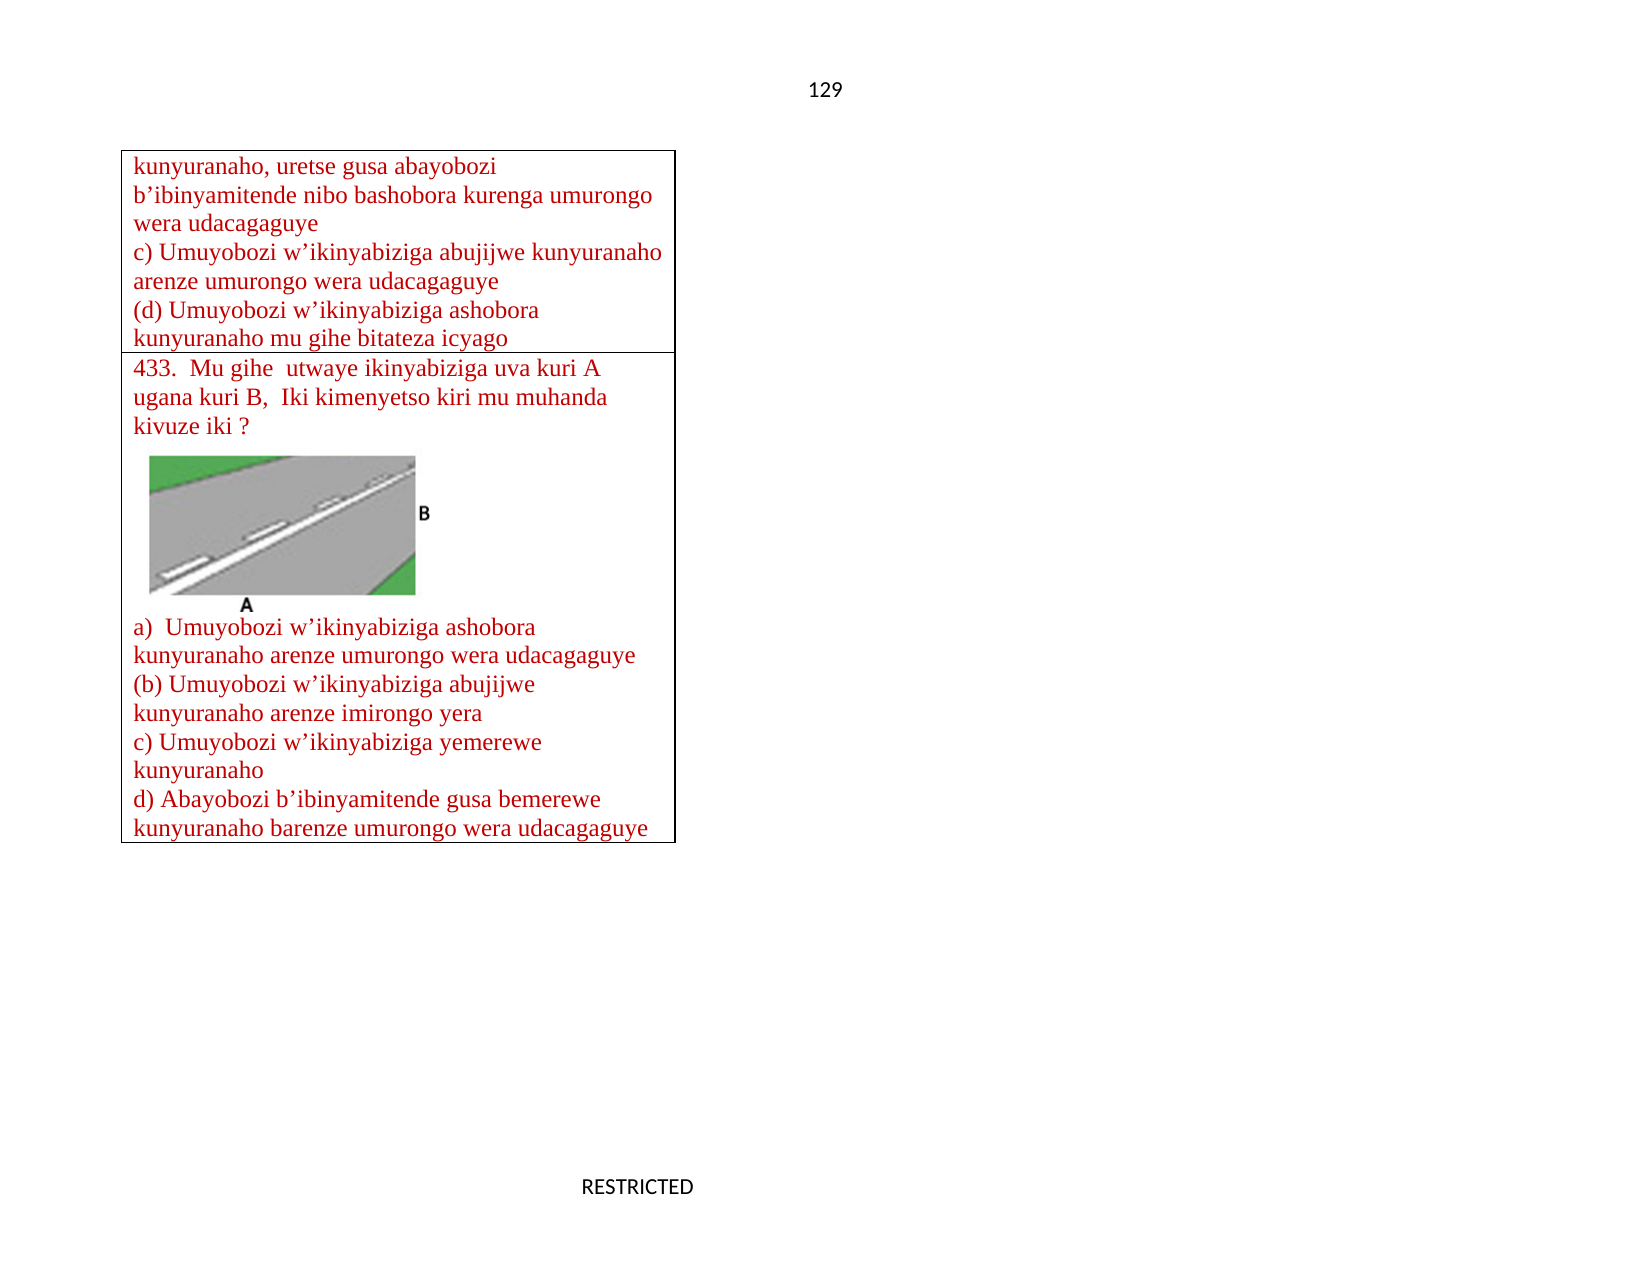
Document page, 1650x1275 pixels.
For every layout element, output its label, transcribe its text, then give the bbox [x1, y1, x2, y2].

picture [133, 439, 435, 612]
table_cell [122, 151, 674, 352]
table_cell 433. Mu gihe utwaye ikinyabiziga uva kuri A ugana kuri B, Iki kimenyetso kiri mu muhanda kivuze iki ? a) Umuyobozi w’ikinyabiziga ashobora kunyuranaho arenze umurongo wera udacagaguye (b) Umuyobozi w’ikinyabiziga abujijwe kunyuranaho arenze imirongo yera c) Umuyobozi w’ikinyabiziga yemerewe kunyuranaho d) Abayobozi b’ibinyamitende gusa bemerewe kunyuranaho barenze umurongo wera udacagaguye [122, 353, 674, 842]
